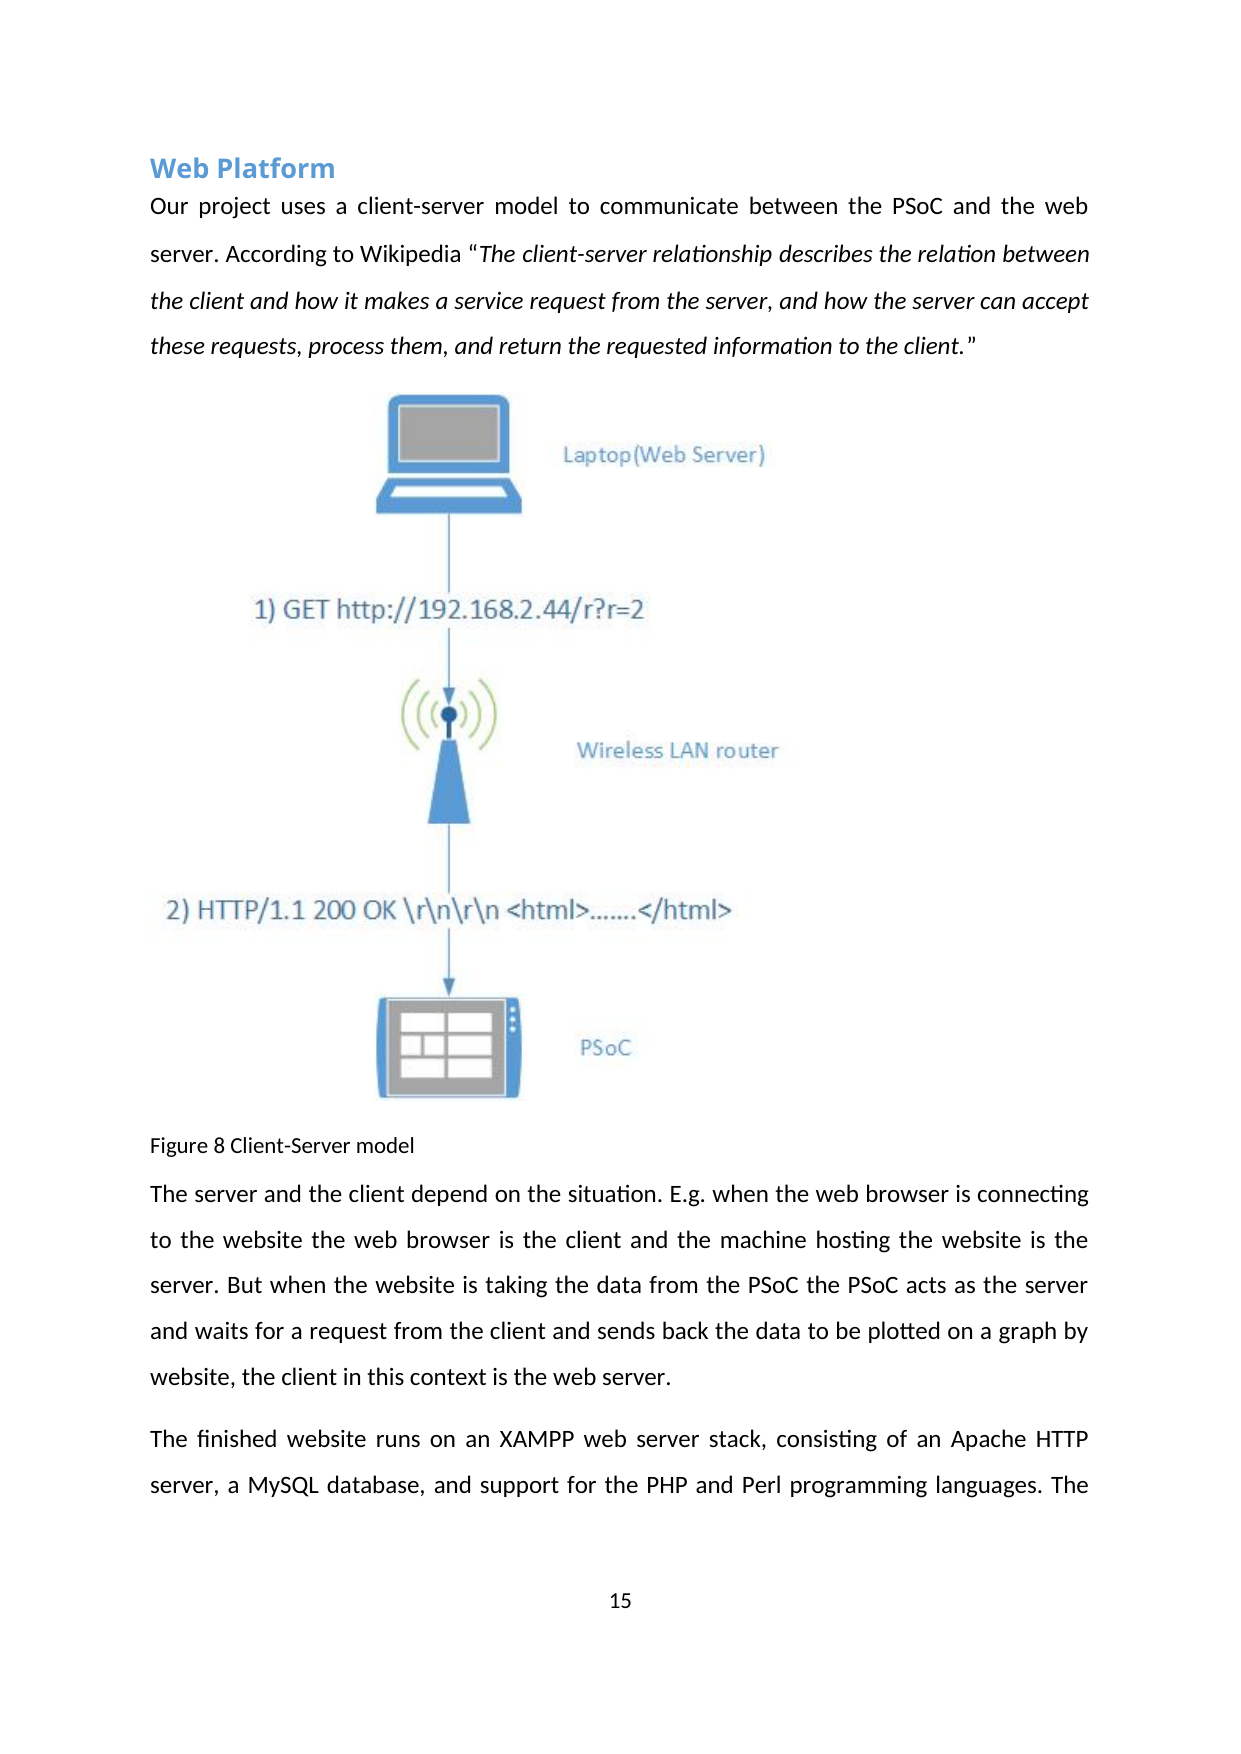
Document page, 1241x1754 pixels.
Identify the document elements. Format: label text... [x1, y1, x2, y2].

text Our project uses a client-server model to communicate between the PSoC and the web server. According to Wikipedia “The client-server relationship describes the relation between the client and how it makes a service request from the server, and how the server can accept these requests, process them, and return the requested information to the client.” [150, 315, 1090, 361]
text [150, 1423, 1090, 1500]
picture [150, 392, 794, 1101]
text Our project uses a client-server model to communicate between the PSoC and the web server. According to Wikipedia “The client-server relationship describes the relation between the client and how it makes a service request from the server, and how the server can accept these requests, process them, and return the requested information to the client.” [150, 190, 1090, 285]
text The server and the client depend on the situation. E.g. when the web browser is connecting to the website the web browser is the client and the machine hosting the website is the server. But when the website is taking the data from the PSoC the PSoC acts as the server and waits for a request from the client and sends back the data to be plotted on a graph by website, the client in this context is the web server. [150, 1178, 1090, 1392]
text Figure 8 Client-Server model [150, 1131, 1090, 1159]
subtitle Web Platform [150, 150, 1090, 187]
